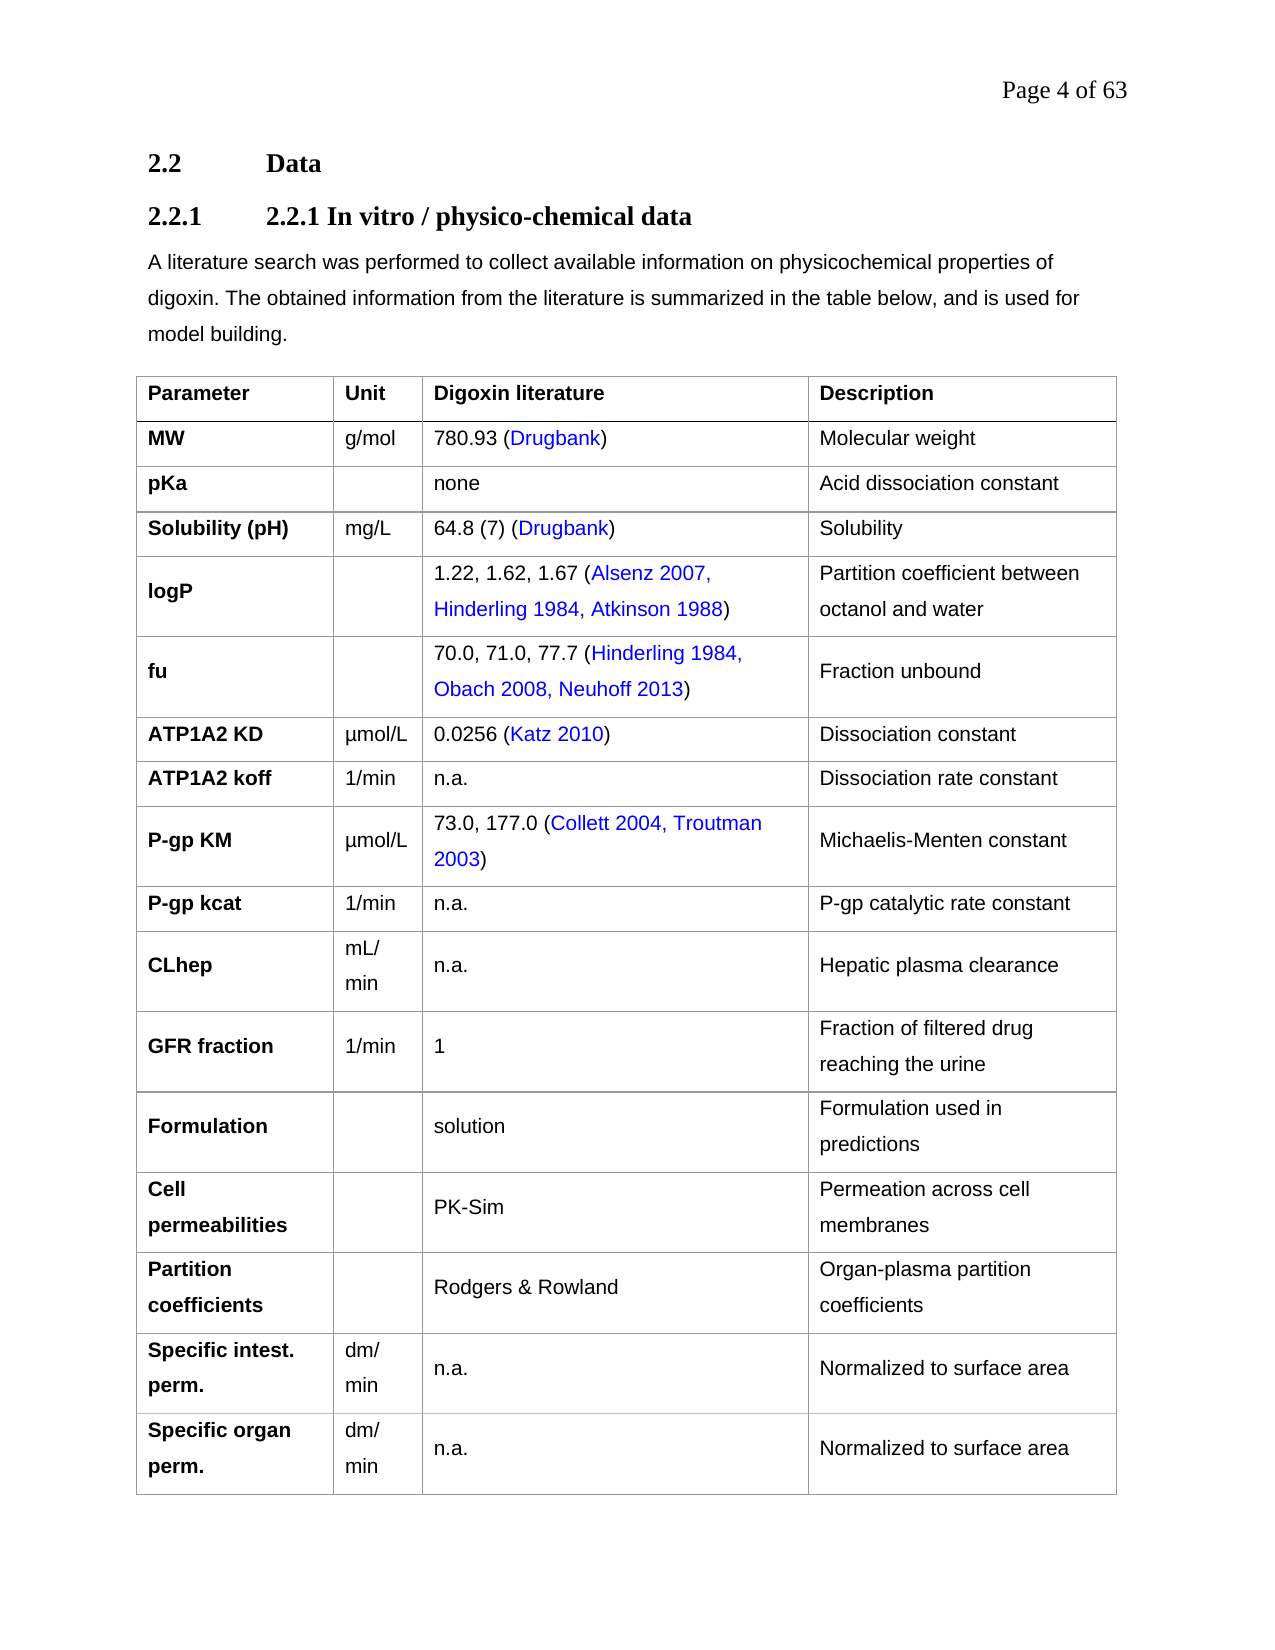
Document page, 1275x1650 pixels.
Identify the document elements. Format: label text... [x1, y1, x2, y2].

table_cell none [423, 467, 808, 511]
table_cell P-gp KM [137, 807, 333, 886]
table_cell Specific organ perm. [137, 1414, 333, 1493]
table_cell n.a. [423, 887, 808, 931]
subtitle Data [148, 148, 1127, 179]
table_cell Specific intest. perm. [137, 1334, 333, 1413]
table_cell fu [137, 637, 333, 717]
table_cell µmol/L [334, 807, 422, 886]
table_cell P-gp kcat [137, 887, 333, 931]
table_header Description [809, 377, 1116, 421]
table_cell Formulation used in predictions [809, 1093, 1116, 1172]
table_cell 1/min [334, 762, 422, 806]
table_cell pKa [137, 467, 333, 511]
table_cell Formulation [137, 1093, 333, 1172]
table_cell µmol/L [334, 718, 422, 761]
table_cell 1 [423, 1012, 808, 1091]
table_cell CLhep [137, 932, 333, 1011]
table_cell MW [137, 422, 333, 466]
table_cell Michaelis-Menten constant [809, 807, 1116, 886]
table_cell Partition coefficients [137, 1253, 333, 1333]
table_cell Acid dissociation constant [809, 467, 1116, 511]
table_cell 780.93 (Drugbank) [423, 422, 808, 466]
table_cell mL/min [334, 932, 422, 1011]
table_cell Permeation across cell membranes [809, 1173, 1116, 1252]
table_cell 1.22, 1.62, 1.67 (Alsenz 2007, Hinderling 1984, Atkinson 1988) [423, 557, 808, 636]
table_cell 70.0, 71.0, 77.7 (Hinderling 1984, Obach 2008, Neuhoff 2013) [423, 637, 808, 717]
table_cell Dissociation constant [809, 718, 1116, 761]
text A literature search was performed to collect available information on physicochemical properties of digoxin. The obtained information from the literature is summarized in the table below, and is used for model building. [148, 249, 1127, 345]
table_cell Normalized to surface area [809, 1334, 1116, 1413]
table_cell Rodgers & Rowland [423, 1253, 808, 1333]
table_header Parameter [137, 377, 333, 421]
table_cell g/mol [334, 422, 422, 466]
table_cell 0.0256 (Katz 2010) [423, 718, 808, 761]
table_cell dm/min [334, 1334, 422, 1413]
table_cell [334, 557, 422, 636]
table_cell Fraction of filtered drug reaching the urine [809, 1012, 1116, 1091]
table_cell Hepatic plasma clearance [809, 932, 1116, 1011]
table_cell [334, 467, 422, 511]
table_cell [334, 1173, 422, 1252]
table_cell Solubility [809, 513, 1116, 556]
table_cell ATP1A2 KD [137, 718, 333, 761]
table_cell 73.0, 177.0 (Collett 2004, Troutman 2003) [423, 807, 808, 886]
subtitle 2.2.1 In vitro / physico-chemical data [148, 199, 1127, 231]
table_cell Normalized to surface area [809, 1414, 1116, 1493]
table_cell P-gp catalytic rate constant [809, 887, 1116, 931]
table_cell [334, 1253, 422, 1333]
table_cell Molecular weight [809, 422, 1116, 466]
table_header Digoxin literature [423, 377, 808, 421]
table_cell dm/min [334, 1414, 422, 1493]
table_cell [334, 637, 422, 717]
table_cell n.a. [423, 932, 808, 1011]
table_cell n.a. [423, 1334, 808, 1413]
table_cell Cell permeabilities [137, 1173, 333, 1252]
table_cell solution [423, 1093, 808, 1172]
table_cell n.a. [423, 1414, 808, 1493]
table_cell logP [137, 557, 333, 636]
table_cell Partition coefficient between octanol and water [809, 557, 1116, 636]
table_cell [334, 1093, 422, 1172]
table_cell Fraction unbound [809, 637, 1116, 717]
table_header Unit [334, 377, 422, 421]
table_cell 1/min [334, 887, 422, 931]
table_cell GFR fraction [137, 1012, 333, 1091]
table_cell Solubility (pH) [137, 513, 333, 556]
table_cell ATP1A2 koff [137, 762, 333, 806]
table_cell 64.8 (7) (Drugbank) [423, 513, 808, 556]
table_cell mg/L [334, 513, 422, 556]
table_cell Dissociation rate constant [809, 762, 1116, 806]
table_cell Organ-plasma partition coefficients [809, 1253, 1116, 1333]
table_cell n.a. [423, 762, 808, 806]
table_cell 1/min [334, 1012, 422, 1091]
table_cell PK-Sim [423, 1173, 808, 1252]
